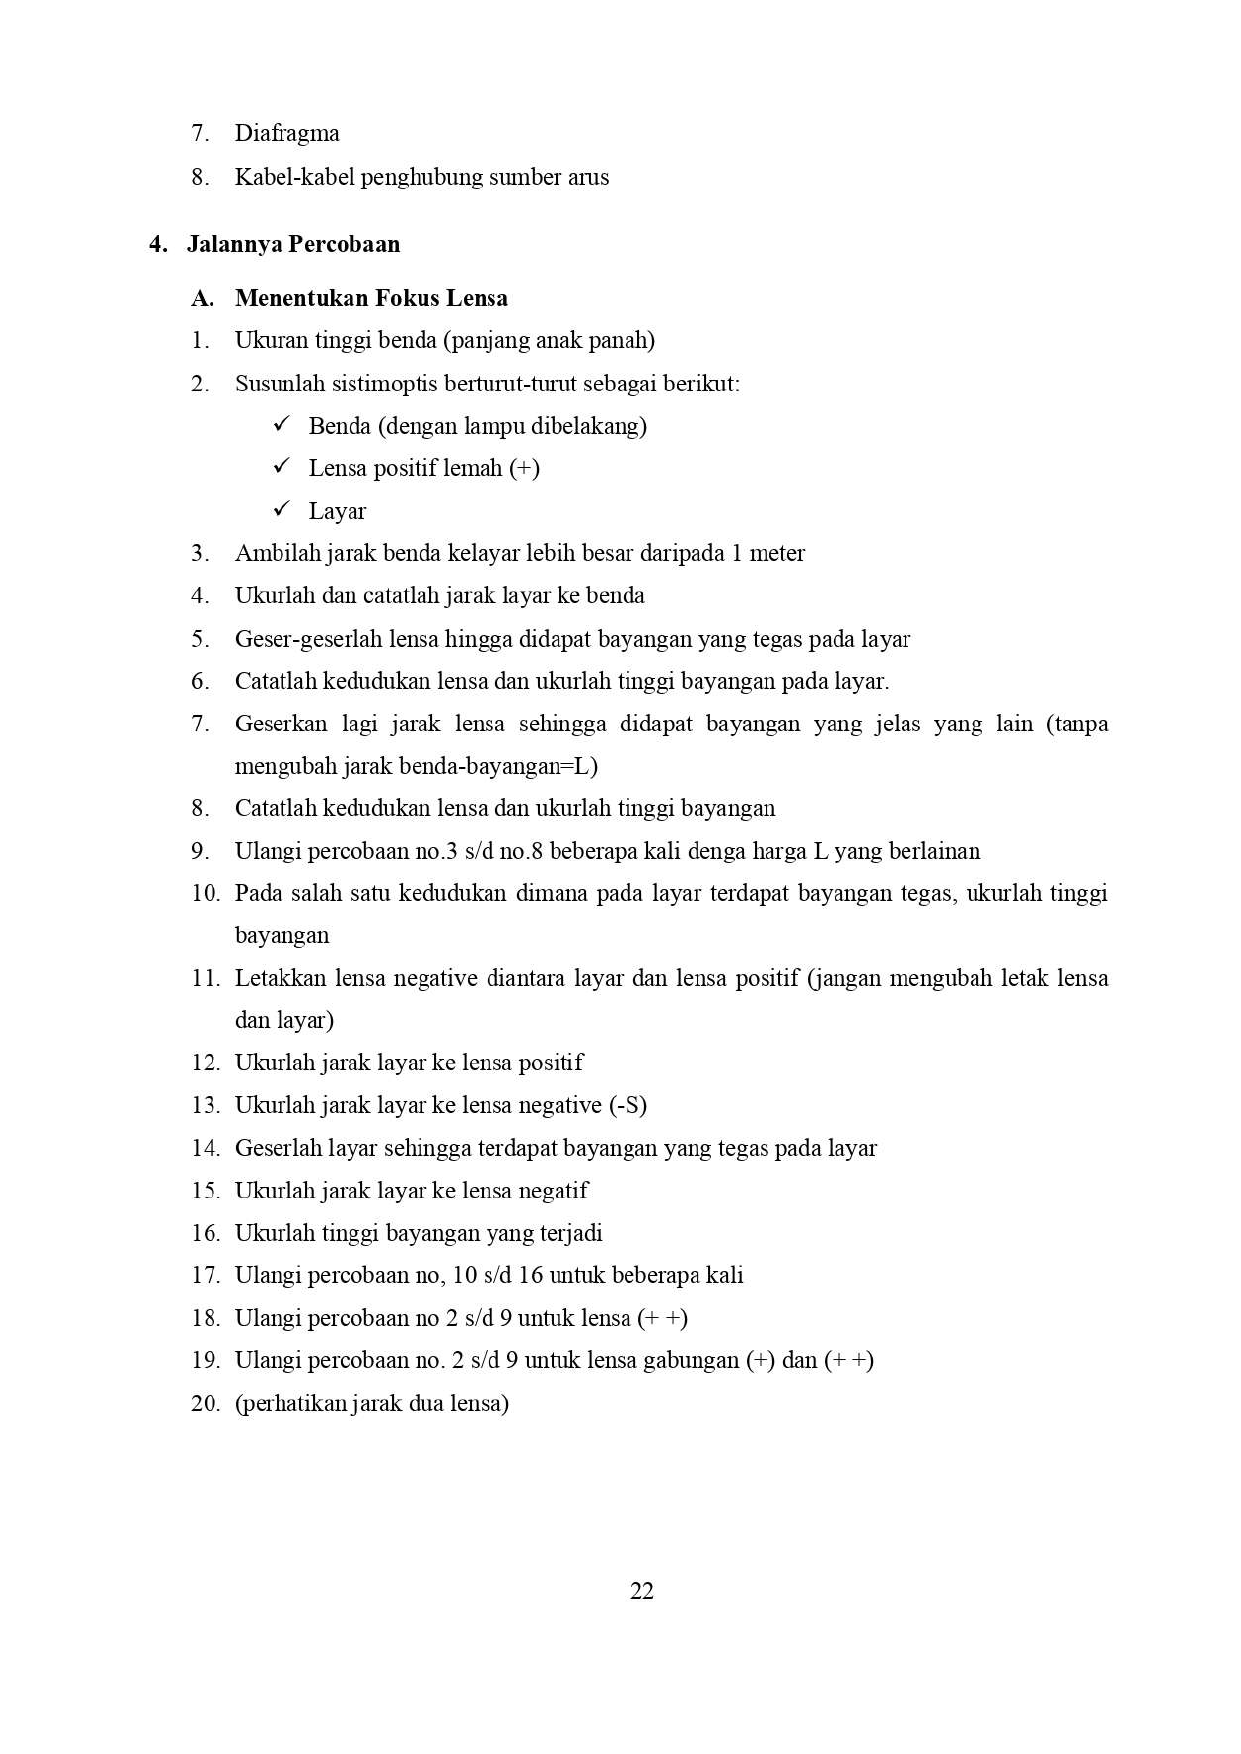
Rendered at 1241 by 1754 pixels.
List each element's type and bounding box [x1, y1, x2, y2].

picture [143, 120, 1113, 1602]
